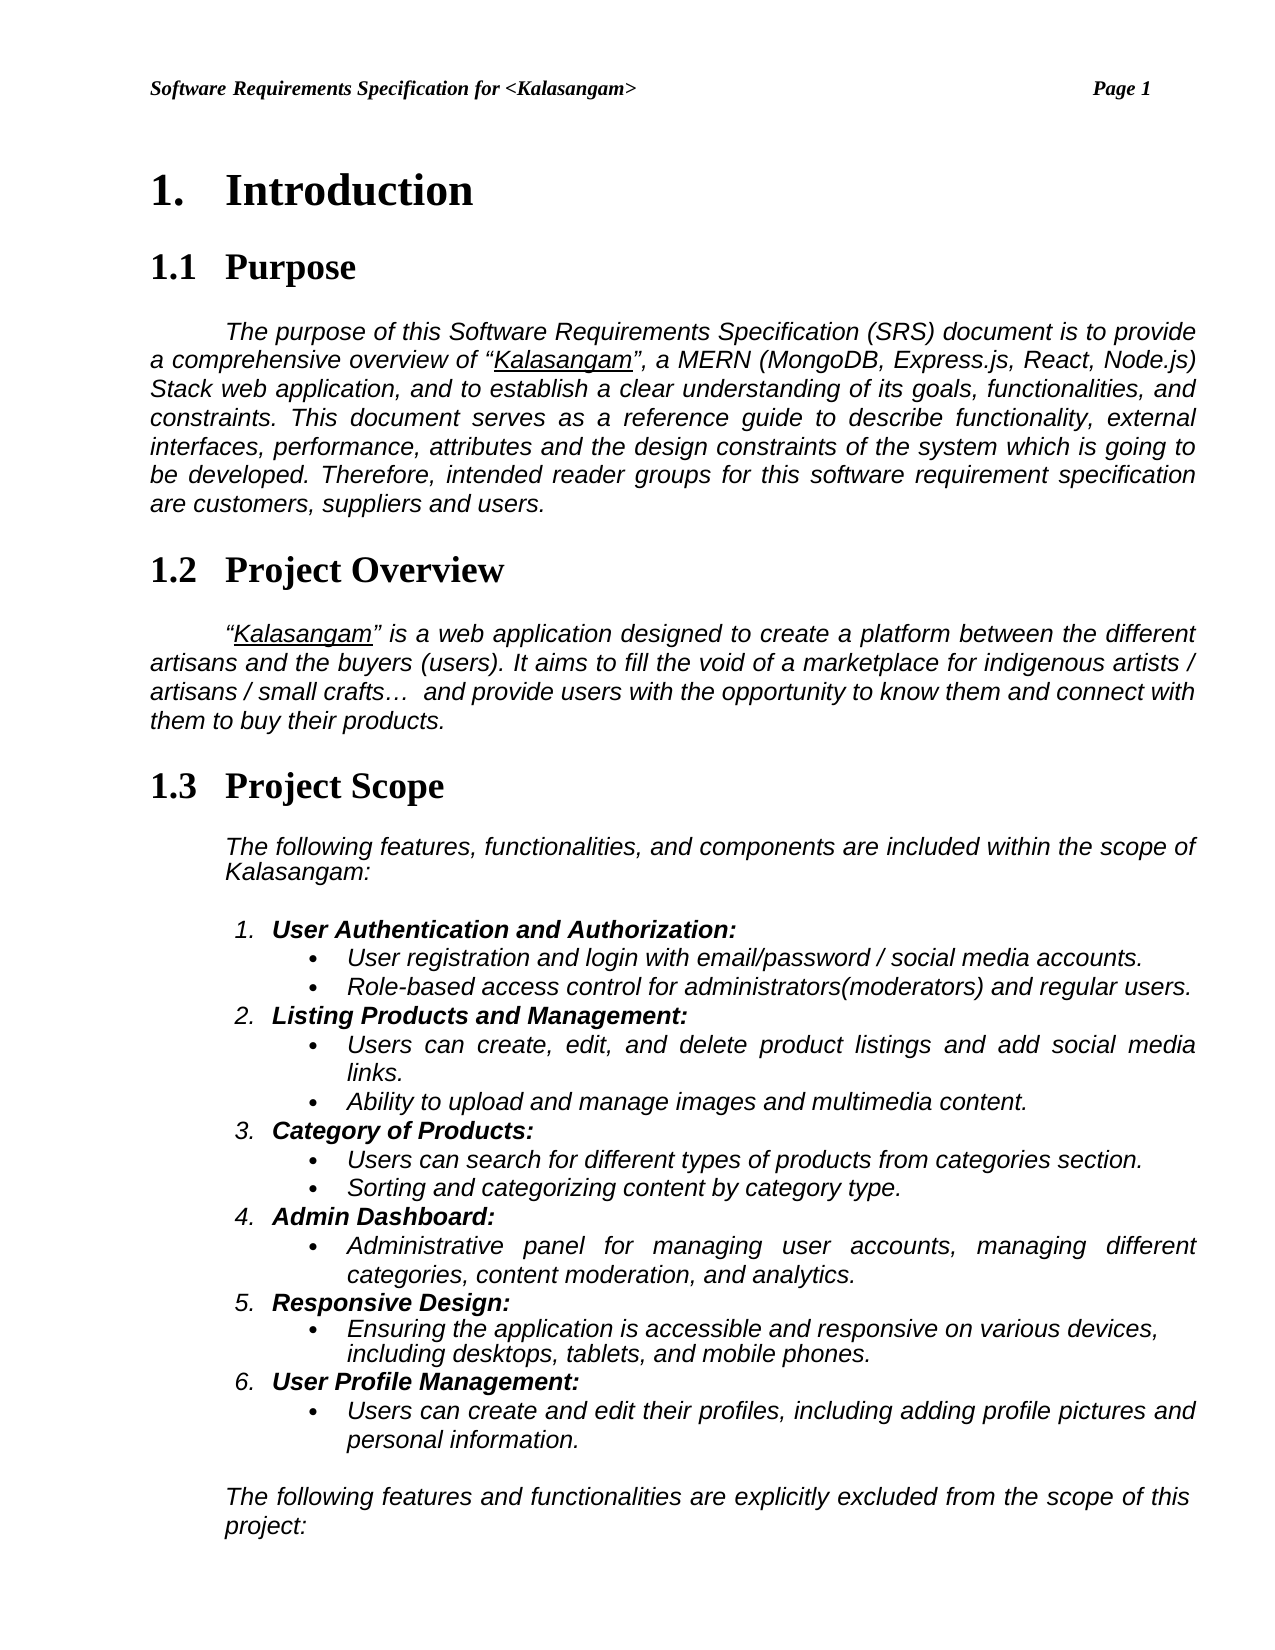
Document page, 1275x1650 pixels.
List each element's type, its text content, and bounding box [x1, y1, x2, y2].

list Ability to upload and manage images and multimedia content. [309, 1087, 1200, 1116]
subtitle Introduction [150, 162, 1200, 215]
list Listing Products and Management: [234, 1001, 1200, 1029]
list Category of Products: [234, 1116, 1200, 1144]
list Administrative panel for managing user accounts, managing different categories, content moderation, and analytics. [309, 1231, 1200, 1288]
list Admin Dashboard: [234, 1202, 1200, 1231]
list Responsive Design: [234, 1288, 1200, 1317]
subtitle Purpose [150, 244, 1200, 287]
list Users can create and edit their profiles, including adding profile pictures and personal information. [309, 1396, 1200, 1453]
subtitle The purpose of this Software Requirements Specification (SRS) document is to provide a comprehensive overview of “Kalasangam”, a MERN (MongoDB, Express.js, React, Node.js) Stack web application, and to establish a clear understanding of its goals, functionalities, and constraints. This document serves as a reference guide to describe functionality, external interfaces, performance, attributes and the design constraints of the system which is going to be developed. Therefore, intended reader groups for this software requirement specification are customers, suppliers and users. [150, 317, 1200, 518]
subtitle Project Overview [150, 547, 1200, 590]
list User Profile Management: [234, 1367, 1200, 1396]
subtitle Project Scope [150, 763, 1200, 806]
text The following features and functionalities are explicitly excluded from the scope of this project: [150, 1482, 1200, 1539]
list Users can create, edit, and delete product listings and add social media links. [309, 1029, 1200, 1087]
text The following features, functionalities, and components are included within the scope of Kalasangam: [150, 835, 1200, 885]
list Sorting and categorizing content by category type. [309, 1173, 1200, 1202]
text “Kalasangam” is a web application designed to create a platform between the different artisans and the buyers (users). It aims to fill the void of a marketplace for indigenous artists / artisans / small crafts… and provide users with the opportunity to know them and connect with them to buy their products. [150, 619, 1200, 734]
list Role-based access control for administrators(moderators) and regular users. [309, 972, 1200, 1001]
list Users can search for different types of products from categories section. [309, 1144, 1200, 1173]
list User registration and login with email/password / social media accounts. [309, 943, 1200, 972]
list Ensuring the application is accessible and responsive on various devices, including desktops, tablets, and mobile phones. [309, 1317, 1200, 1367]
list User Authentication and Authorization: [234, 914, 1200, 943]
